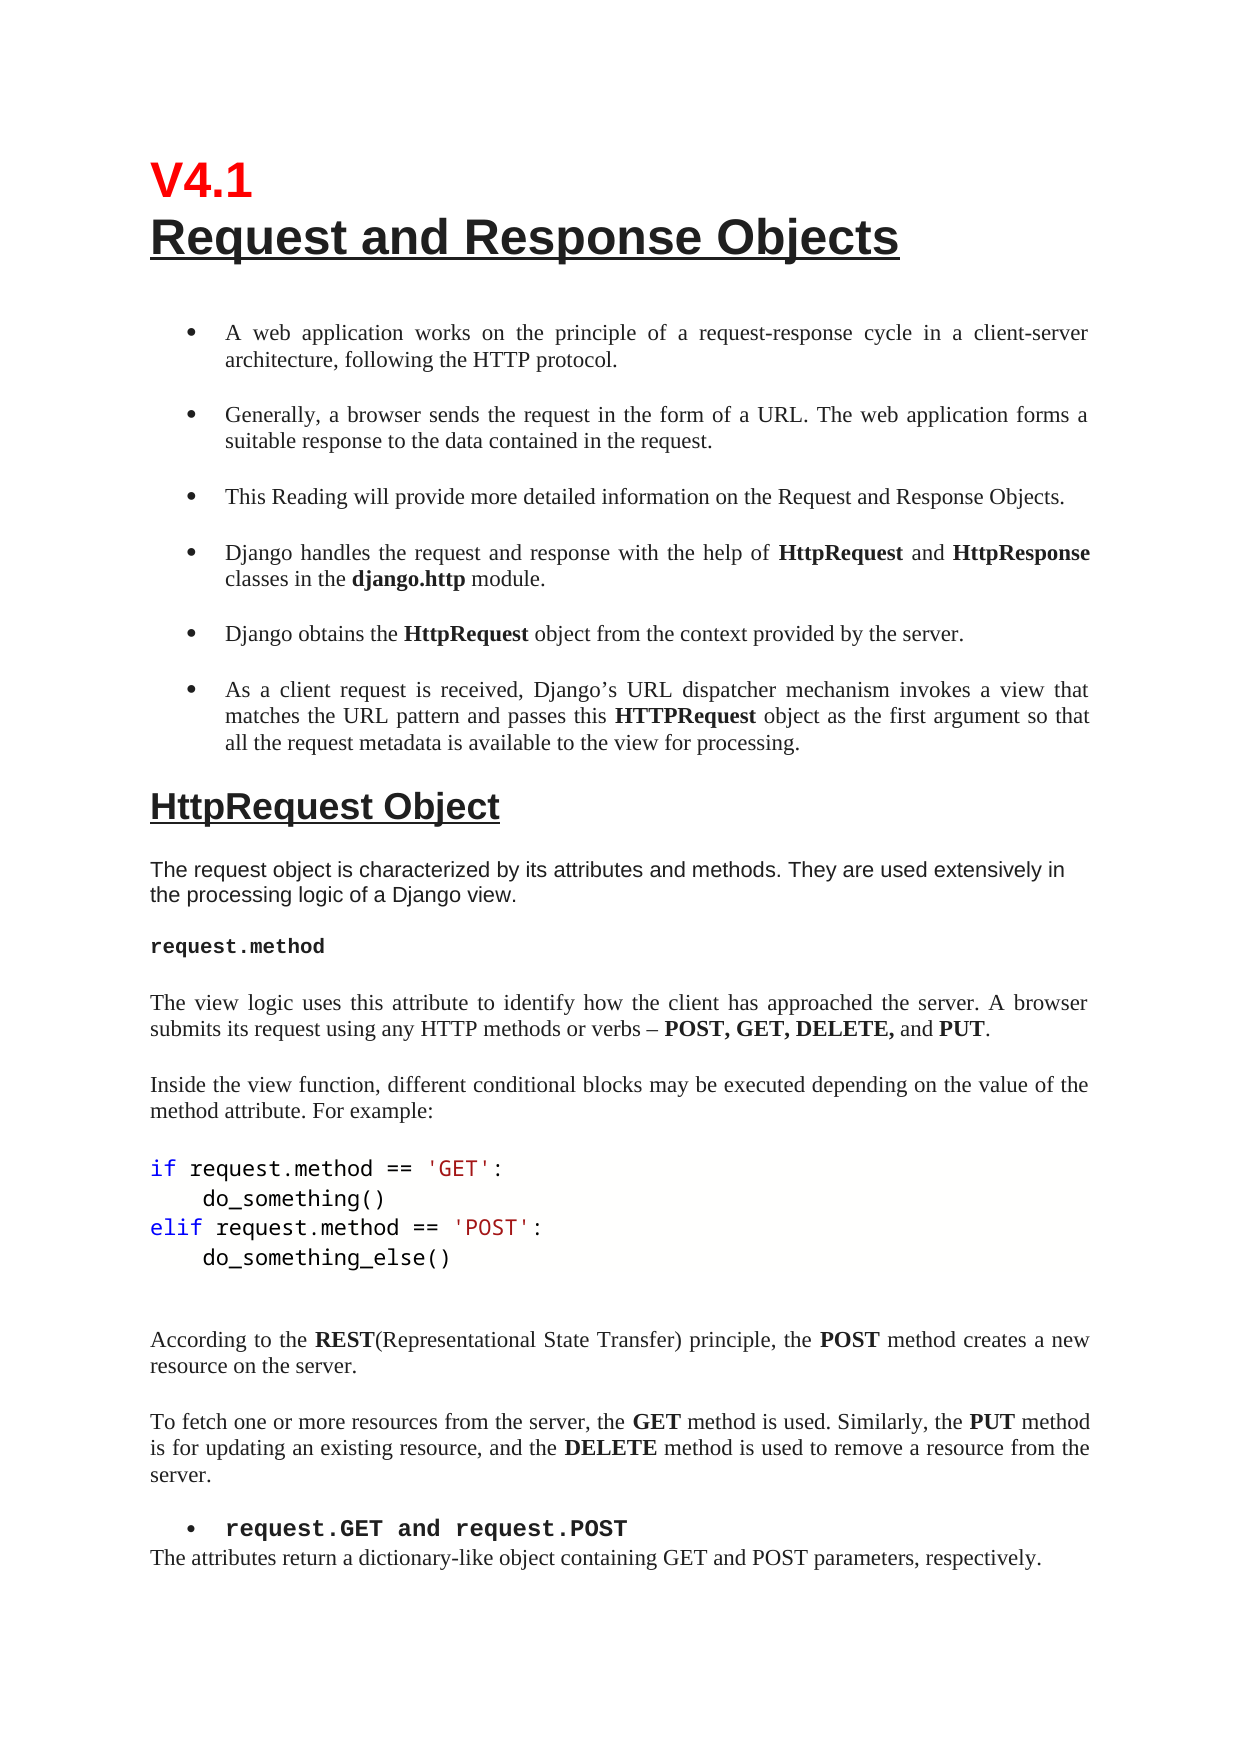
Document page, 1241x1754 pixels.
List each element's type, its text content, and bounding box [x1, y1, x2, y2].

list Django obtains the HttpRequest object from the context provided by the server. [187, 621, 1090, 647]
text do_something_else() [150, 1242, 1090, 1272]
text The attributes return a dictionary-like object containing GET and POST parameters, respectively. [150, 1543, 1090, 1570]
text elif request.method == 'POST': [150, 1212, 1090, 1242]
text Inside the view function, different conditional blocks may be executed depending on the value of the method attribute. For example: [150, 1071, 1090, 1123]
text The view logic uses this attribute to identify how the client has approached the server. A browser submits its request using any HTTP methods or verbs – POST, GET, DELETE, and PUT. [150, 989, 1090, 1042]
list Django handles the request and response with the help of HttpRequest and HttpResponse classes in the django.http module. [187, 539, 1090, 591]
list This Reading will provide more detailed information on the Request and Response Objects. [187, 483, 1090, 509]
subtitle V4.1 [150, 150, 1090, 207]
subtitle HttpRequest Object [150, 784, 1090, 827]
text To fetch one or more resources from the server, the GET method is used. Similarly, the PUT method is for updating an existing resource, and the DELETE method is used to remove a resource from the server. [150, 1408, 1090, 1487]
list Generally, a browser sends the request in the form of a URL. The web application forms a suitable response to the data contained in the request. [187, 401, 1090, 454]
list request.GET and request.POST [187, 1516, 1090, 1543]
list A web application works on the principle of a request-response cycle in a client-server architecture, following the HTTP protocol. [187, 319, 1090, 372]
list As a client request is received, Django’s URL dispatcher mechanism invokes a view that matches the URL pattern and passes this HTTPRequest object as the first argument so that all the request metadata is available to the view for processing. [187, 676, 1090, 755]
text The request object is characterized by its attributes and methods. They are used extensively in the processing logic of a Django view. [150, 857, 1090, 907]
text do_something() [150, 1182, 1090, 1212]
text if request.method == 'GET': [150, 1153, 1090, 1182]
subtitle Request and Response Objects [150, 207, 1090, 265]
text request.method [150, 936, 1090, 960]
text According to the REST(Representational State Transfer) principle, the POST method creates a new resource on the server. [150, 1326, 1090, 1379]
